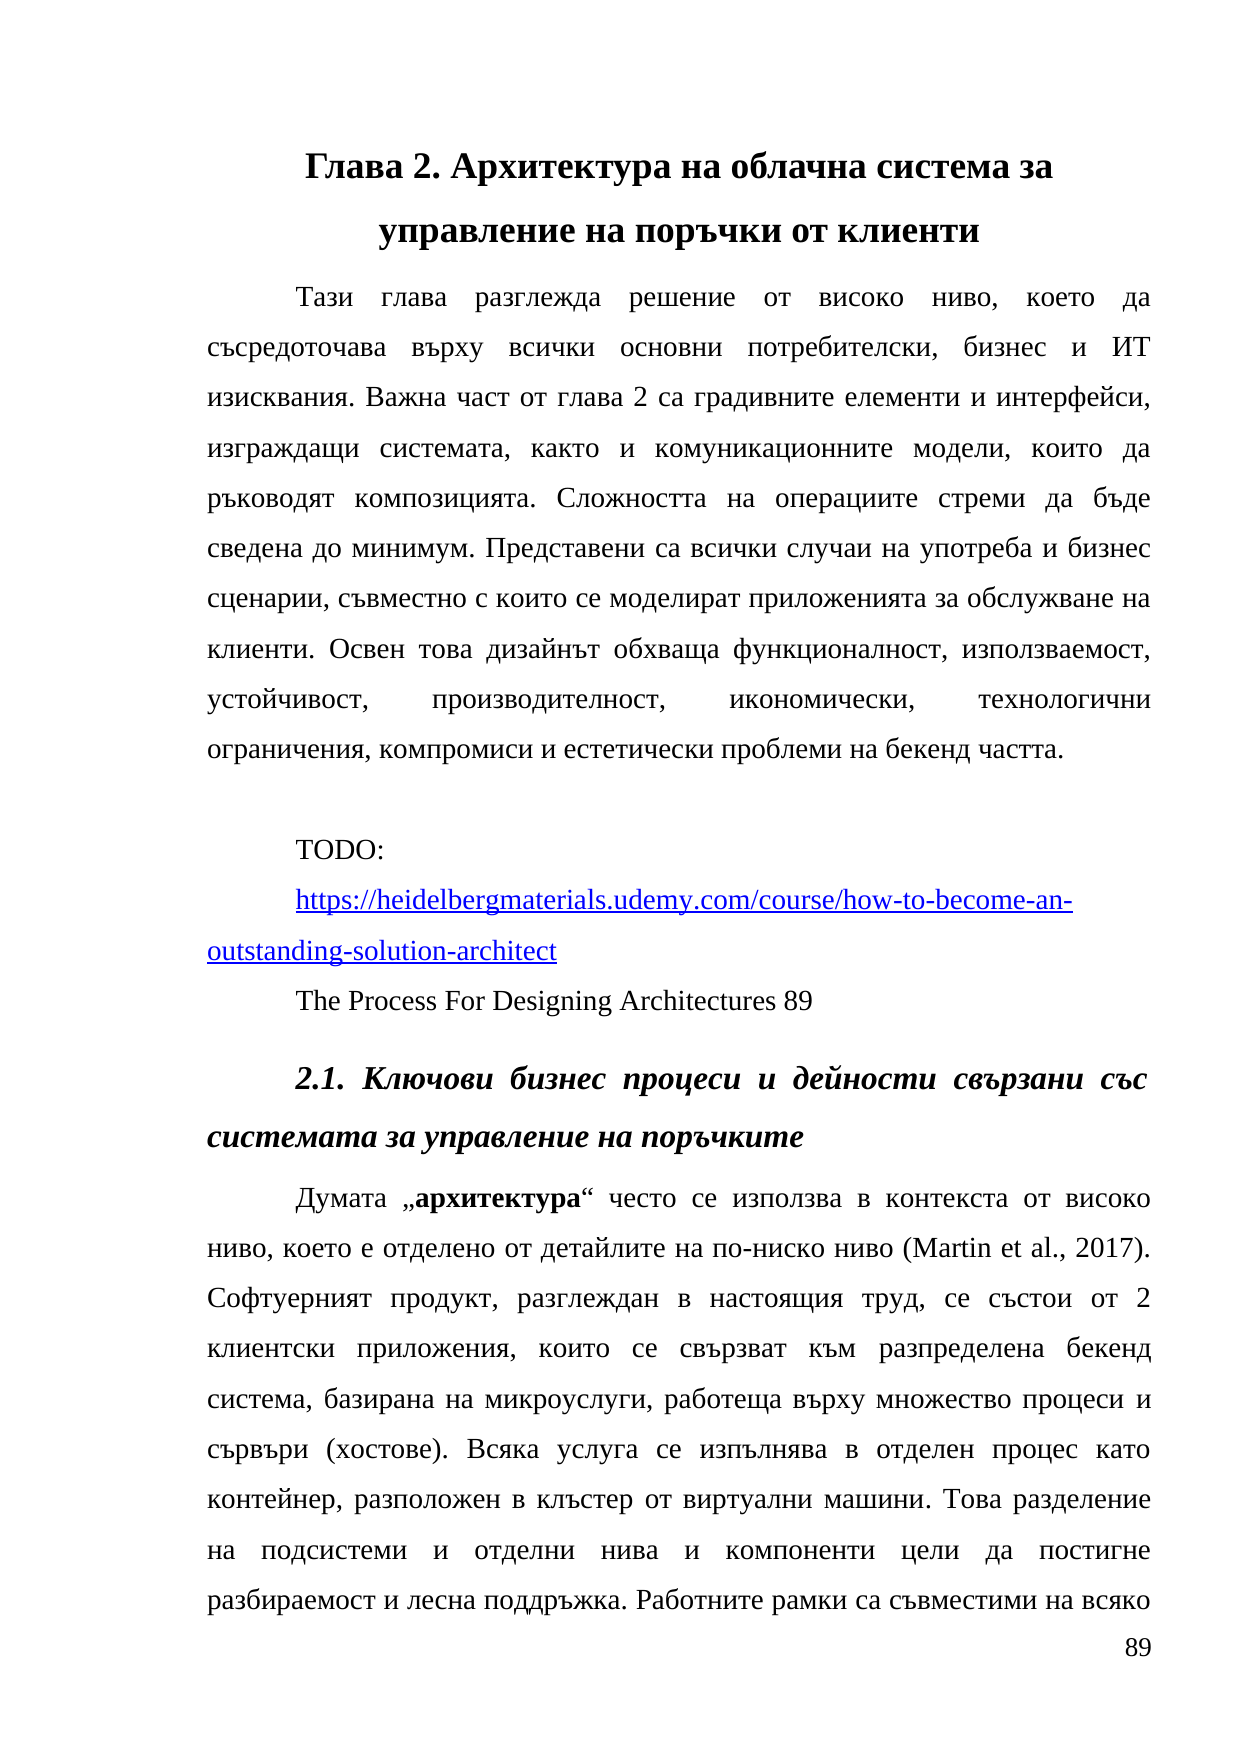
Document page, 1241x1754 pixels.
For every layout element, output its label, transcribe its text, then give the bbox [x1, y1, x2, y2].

subtitle 2.1. Ключови бизнес процеси и дейности свързани със системата за управление на поръчките [207, 1058, 1152, 1154]
text https://heidelbergmaterials.udemy.com/course/how-to-become-an-outstanding-solution-architect [207, 882, 1152, 966]
subtitle Глава 2. Архитектура на облачна система за управление на поръчки от клиенти [207, 143, 1152, 251]
text Тази глава разглежда решение от високо ниво, което да съсредоточава върху всички основни потребителски, бизнес и ИТ изисквания. Важна част от глава 2 са градивните елементи и интерфейси, изграждащи системата, както и комуникационните модели, които да ръководят композицията. Сложността на операциите стреми да бъде сведена до минимум. Представени са всички случаи на употреба и бизнес сценарии, съвместно с които се моделират приложенията за обслужване на клиенти. Освен това дизайнът обхваща функционалност, използваемост, устойчивост, производителност, икономически, технологични ограничения, компромиси и естетически проблеми на бекенд частта. [207, 279, 1152, 765]
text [207, 1180, 1152, 1616]
text TODO: [207, 832, 1152, 866]
text The Process For Designing Architectures 89 [207, 983, 1152, 1017]
